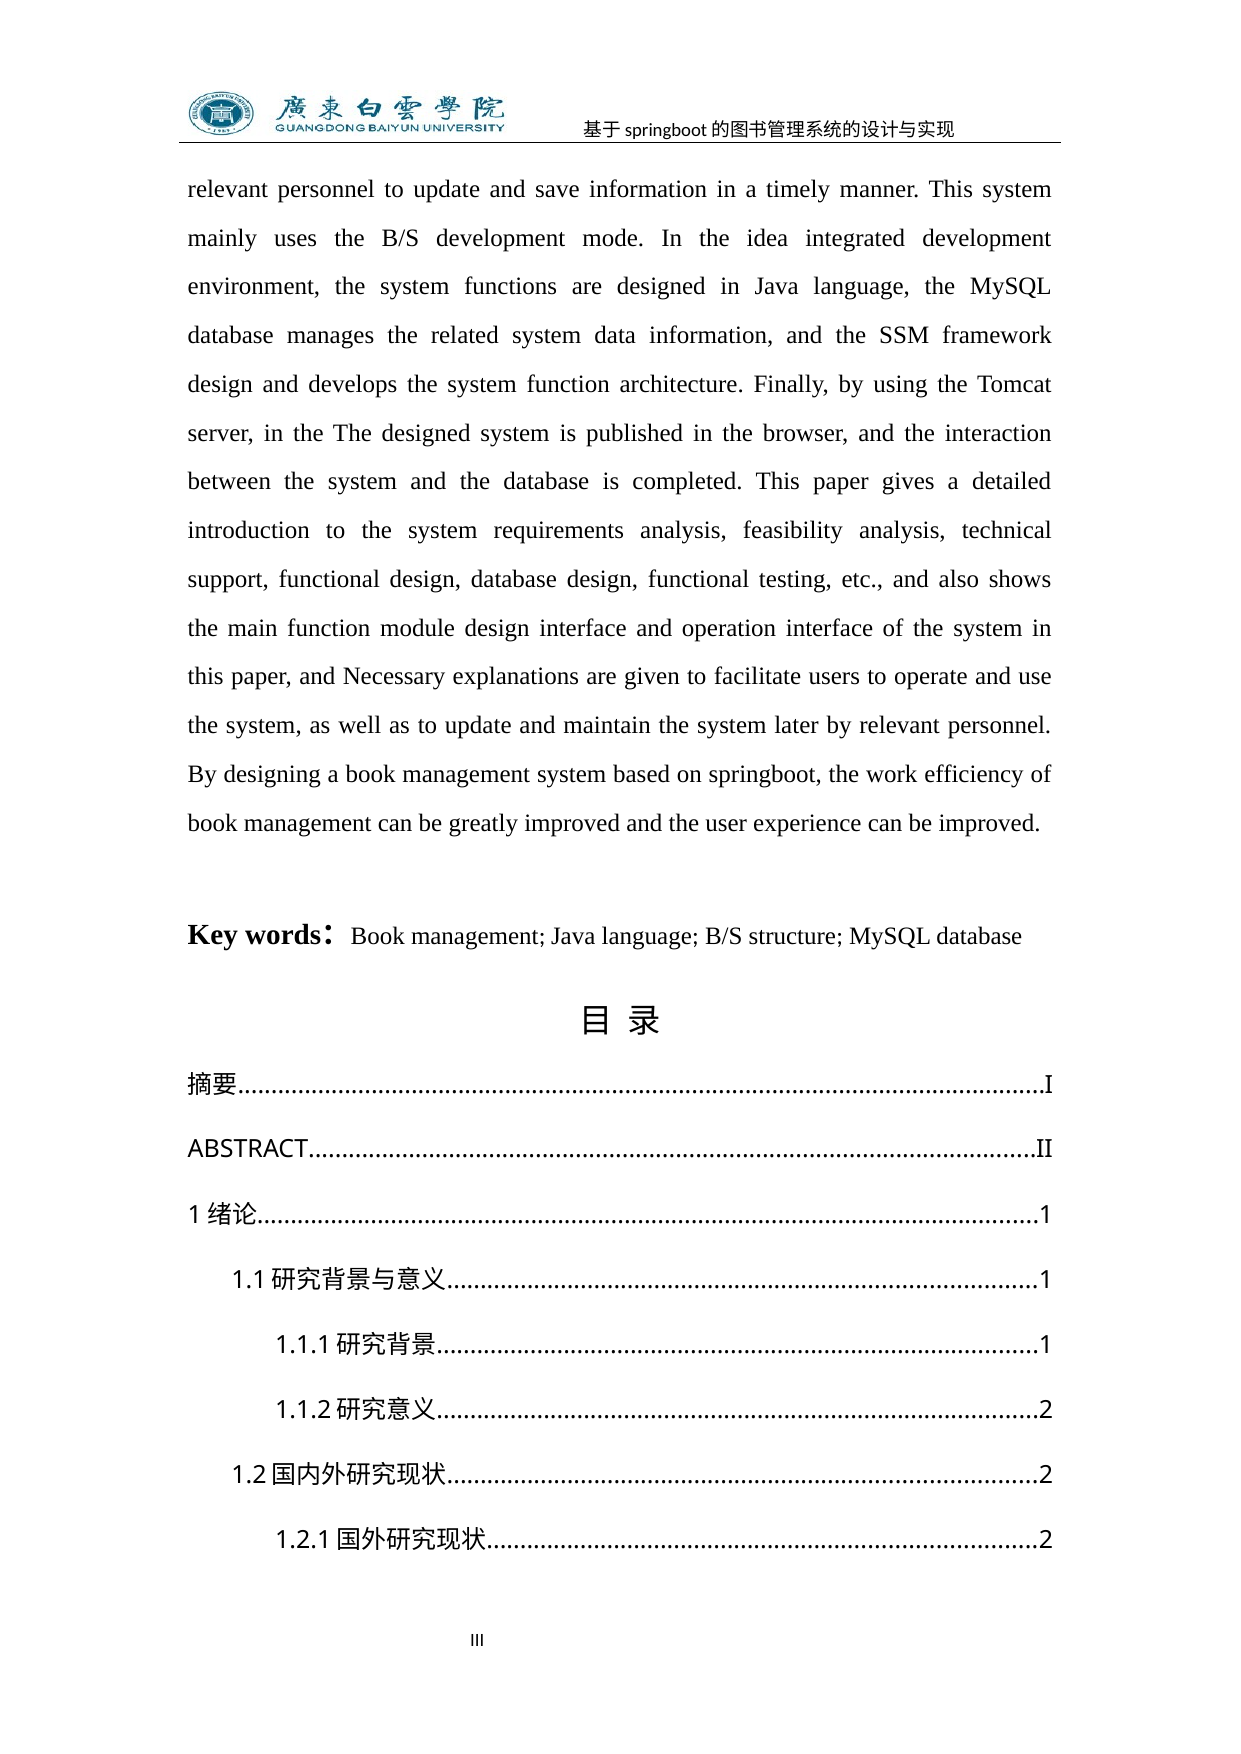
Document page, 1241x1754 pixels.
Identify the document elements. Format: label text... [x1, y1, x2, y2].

picture [187, 90, 508, 136]
text Key words：Book management; Java language; B/S structure; MySQL database [187, 899, 1053, 964]
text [187, 172, 1053, 838]
